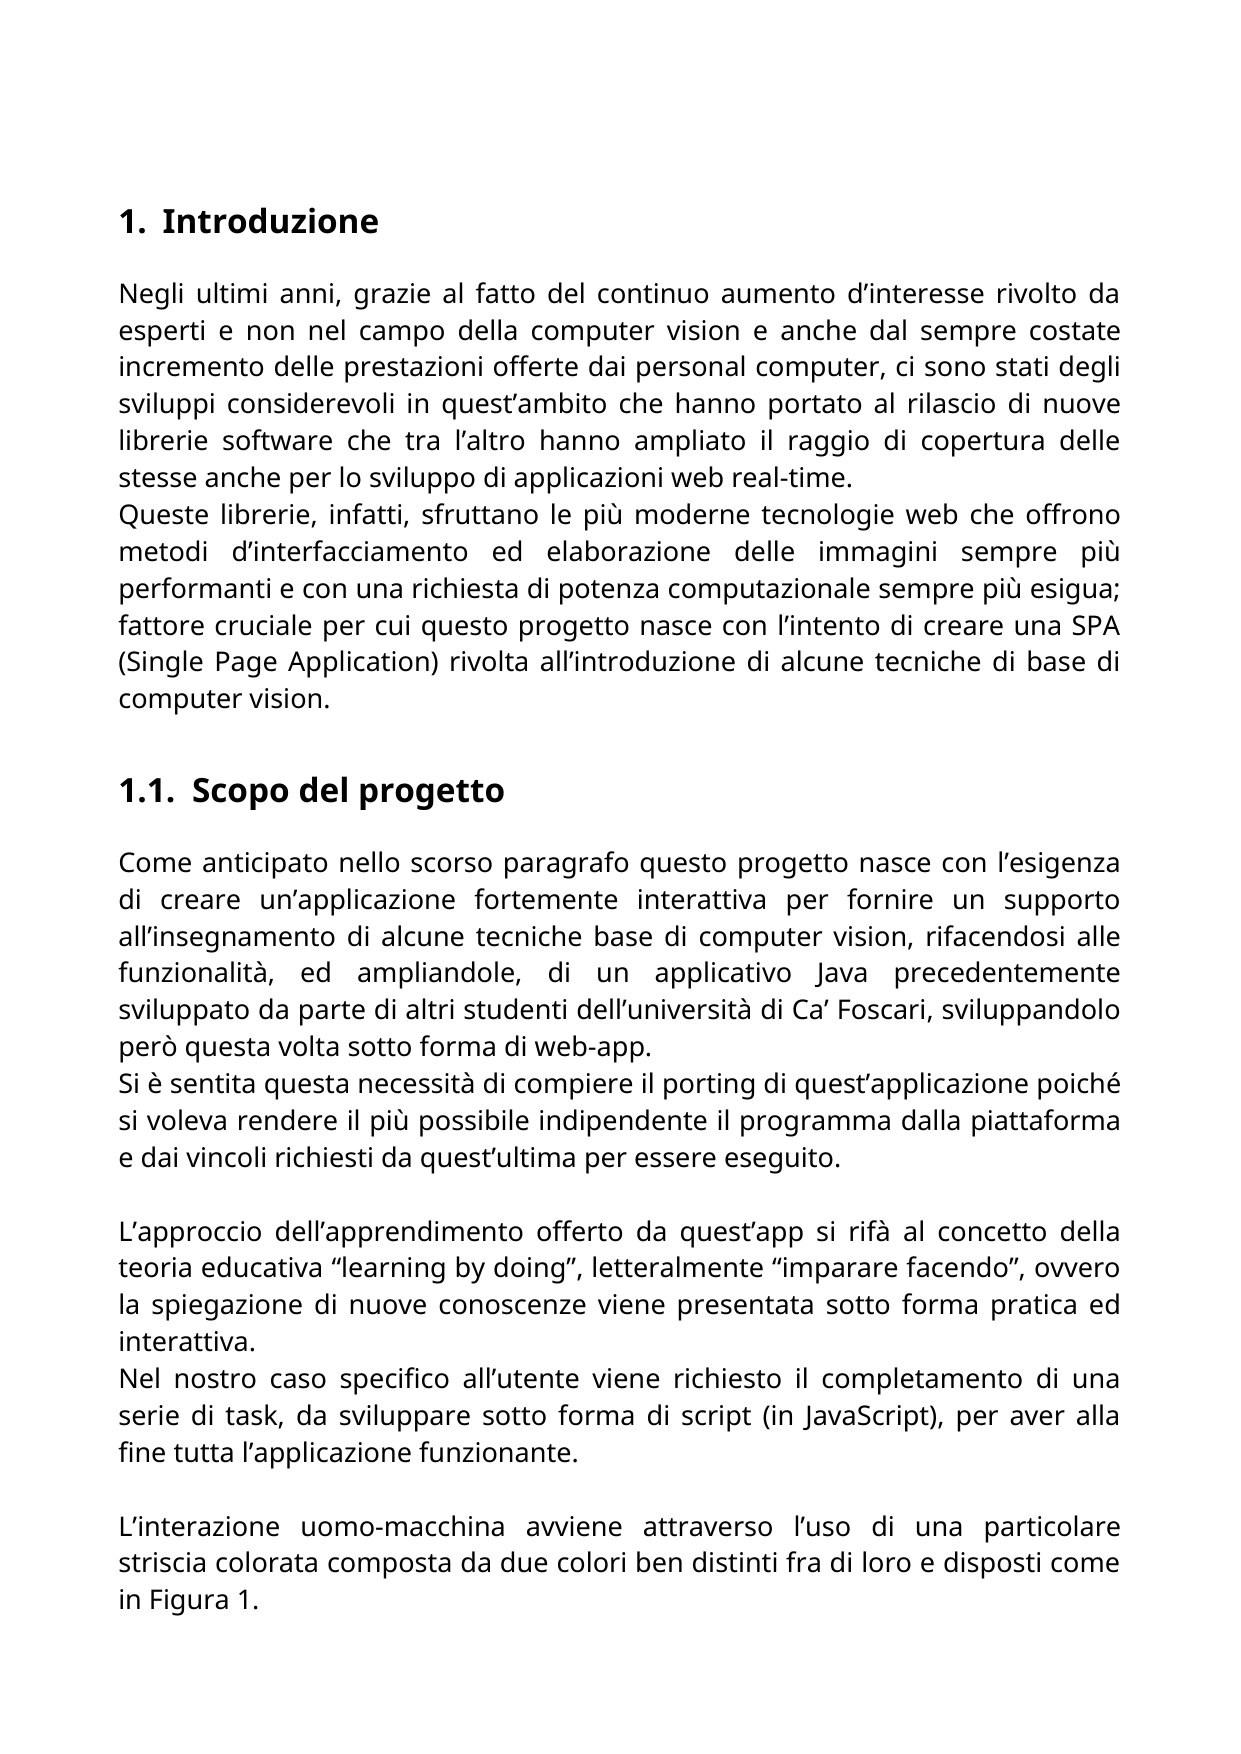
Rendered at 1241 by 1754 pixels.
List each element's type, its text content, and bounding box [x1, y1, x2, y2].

subtitle Introduzione [118, 198, 1122, 243]
text Nel nostro caso specifico all’utente viene richiesto il completamento di una serie di task, da sviluppare sotto forma di script (in JavaScript), per aver alla fine tutta l’applicazione funzionante. [118, 1359, 1122, 1470]
subtitle Scopo del progetto [118, 767, 1122, 812]
text Si è sentita questa necessità di compiere il porting di quest’applicazione poiché si voleva rendere il più possibile indipendente il programma dalla piattaforma e dai vincoli richiesti da quest’ultima per essere eseguito. [118, 1064, 1122, 1175]
text Negli ultimi anni, grazie al fatto del continuo aumento d’interesse rivolto da esperti e non nel campo della computer vision e anche dal sempre costate incremento delle prestazioni offerte dai personal computer, ci sono stati degli sviluppi considerevoli in quest’ambito che hanno portato al rilascio di nuove librerie software che tra l’altro hanno ampliato il raggio di copertura delle stesse anche per lo sviluppo di applicazioni web real-time. [118, 274, 1122, 495]
text Queste librerie, infatti, sfruttano le più moderne tecnologie web che offrono metodi d’interfacciamento ed elaborazione delle immagini sempre più performanti e con una richiesta di potenza computazionale sempre più esigua; fattore cruciale per cui questo progetto nasce con l’intento di creare una SPA (Single Page Application) rivolta all’introduzione di alcune tecniche di base di computer vision. [118, 495, 1122, 717]
text L’interazione uomo-macchina avviene attraverso l’uso di una particolare striscia colorata composta da due colori ben distinti fra di loro e disposti come in Figura 1. [118, 1507, 1122, 1618]
text L’approccio dell’apprendimento offerto da quest’app si rifà al concetto della teoria educativa “learning by doing”, letteralmente “imparare facendo”, ovvero la spiegazione di nuove conoscenze viene presentata sotto forma pratica ed interattiva. [118, 1212, 1122, 1359]
text Come anticipato nello scorso paragrafo questo progetto nasce con l’esigenza di creare un’applicazione fortemente interattiva per fornire un supporto all’insegnamento di alcune tecniche base di computer vision, rifacendosi alle funzionalità, ed ampliandole, di un applicativo Java precedentemente sviluppato da parte di altri studenti dell’università di Ca’ Foscari, sviluppandolo però questa volta sotto forma di web-app. [118, 843, 1122, 1064]
